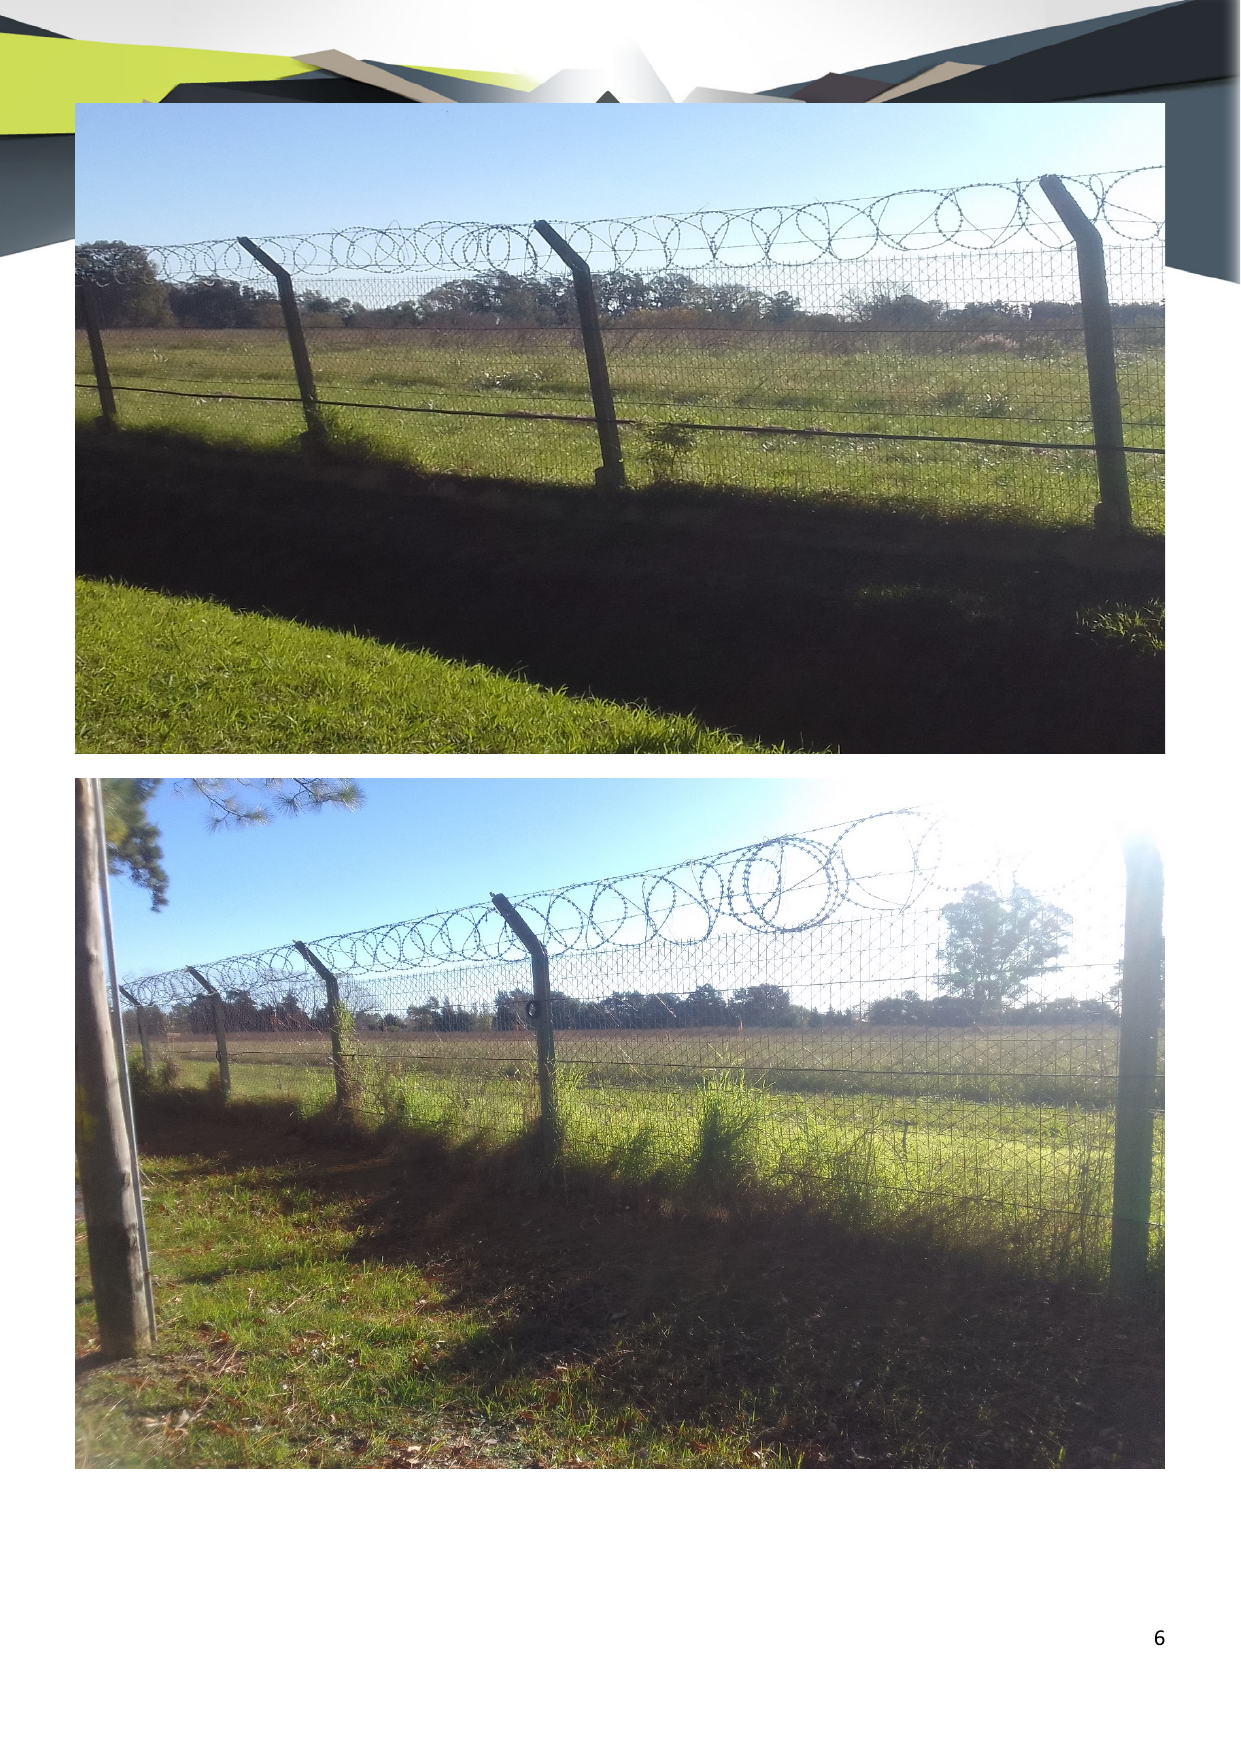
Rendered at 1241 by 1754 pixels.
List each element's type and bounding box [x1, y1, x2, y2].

picture [0, 0, 1228, 754]
picture [75, 778, 1165, 1469]
